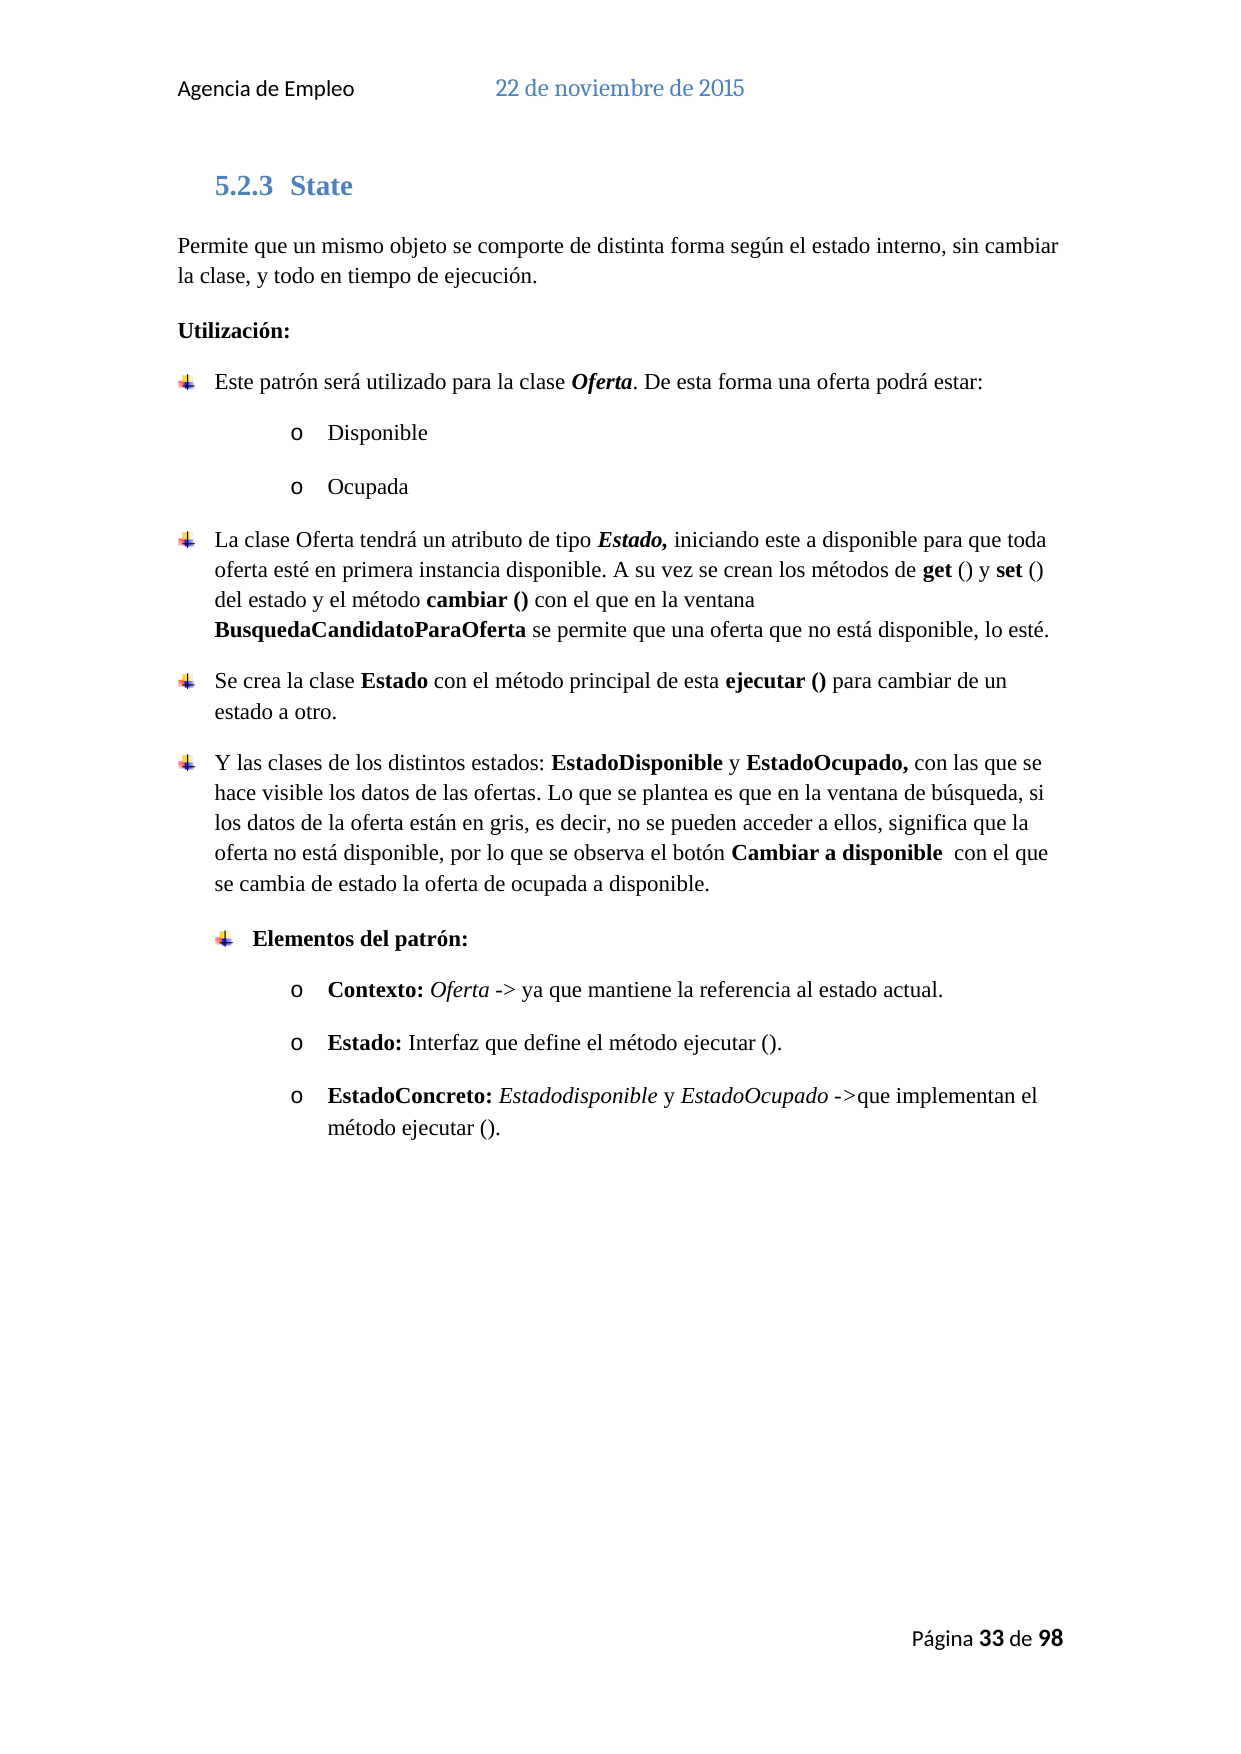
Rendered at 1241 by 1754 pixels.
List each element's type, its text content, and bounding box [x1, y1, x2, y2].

picture [178, 530, 195, 548]
text Utilización: [177, 317, 1063, 344]
list Contexto: Oferta -> ya que mantiene la referencia al estado actual. [290, 976, 1063, 1004]
list EstadoConcreto: Estadodisponible y EstadoOcupado ->que implementan el método ejecutar (). [290, 1082, 1063, 1141]
list Se crea la clase Estado con el método principal de esta ejecutar () para cambiar de un estado a otro. [177, 668, 1063, 724]
list La clase Oferta tendrá un atributo de tipo Estado, iniciando este a disponible para que toda oferta esté en primera instancia disponible. A su vez se crean los métodos de get () y set () del estado y el método cambiar () con el que en la ventana BusquedaCandidatoParaOferta se permite que una oferta que no está disponible, lo esté. [177, 526, 1063, 643]
picture [178, 753, 195, 771]
list Estado: Interfaz que define el método ejecutar (). [290, 1029, 1063, 1057]
picture [215, 929, 233, 947]
text Permite que un mismo objeto se comporte de distinta forma según el estado interno, sin cambiar la clase, y todo en tiempo de ejecución. [177, 232, 1063, 288]
list Y las clases de los distintos estados: EstadoDisponible y EstadoOcupado, con las que se hace visible los datos de las ofertas. Lo que se plantea es que en la ventana de búsqueda, si los datos de la oferta están en gris, es decir, no se pueden acceder a ellos, significa que la oferta no está disponible, por lo que se observa el botón Cambiar a disponible con el que se cambia de estado la oferta de ocupada a disponible. [177, 749, 1063, 896]
subtitle State [215, 168, 1063, 202]
list Disponible [290, 419, 1063, 448]
list Este patrón será utilizado para la clase Oferta. De esta forma una oferta podrá estar: [177, 368, 1063, 395]
picture [178, 373, 195, 390]
list Elementos del patrón: [215, 925, 1063, 951]
list Ocupada [290, 473, 1063, 501]
picture [178, 672, 195, 689]
